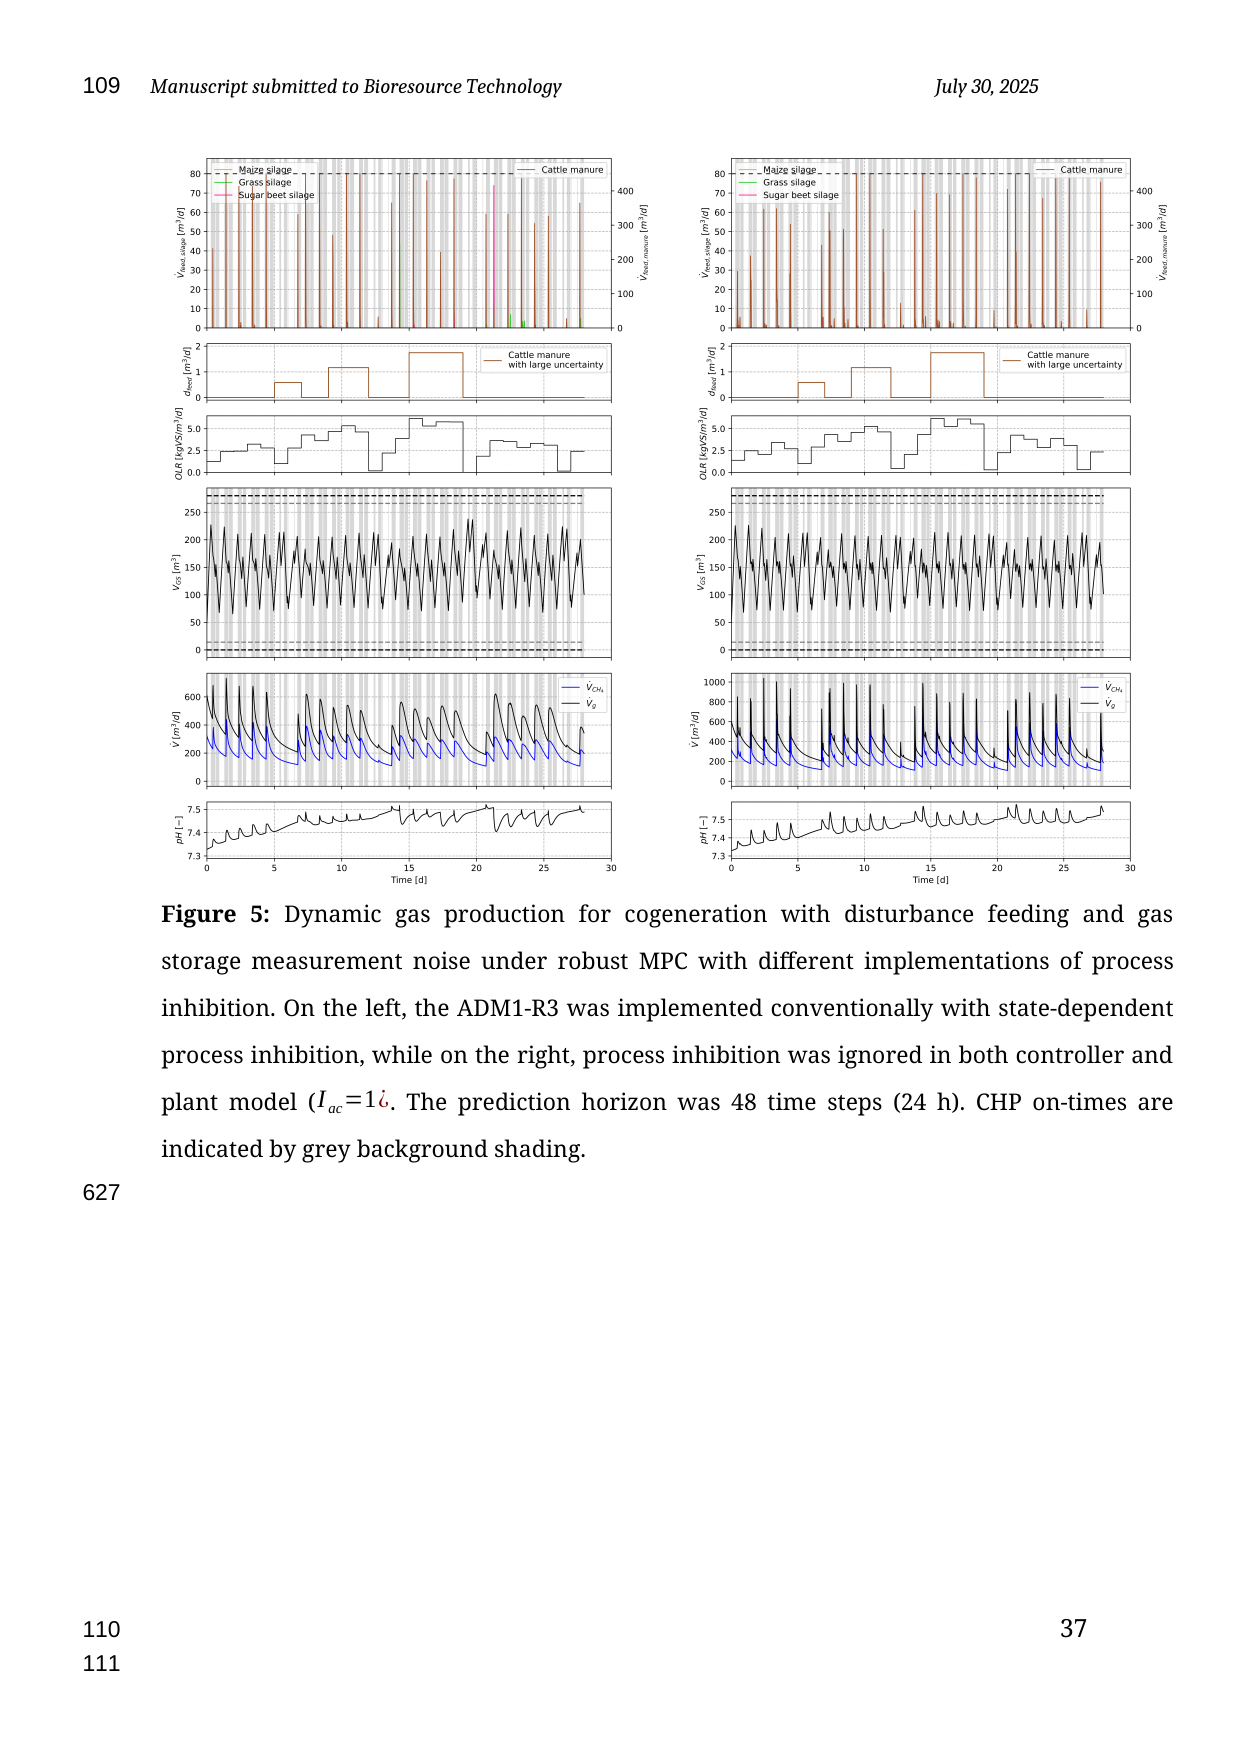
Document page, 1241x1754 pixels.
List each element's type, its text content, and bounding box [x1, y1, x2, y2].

table_cell Figure 5: Dynamic gas production for cogeneration with disturbance feeding and gas storage measurement noise under robust MPC with different implementations of process inhibition. On the left, the ADM1-R3 was implemented conventionally with state-dependent process inhibition, while on the right, process inhibition was ignored in both controller and plant model (. The prediction horizon was 48 time steps (24 h). CHP on-times are indicated by grey background shading. [150, 898, 1189, 1178]
table_header [669, 150, 1189, 898]
table_header [150, 150, 669, 898]
